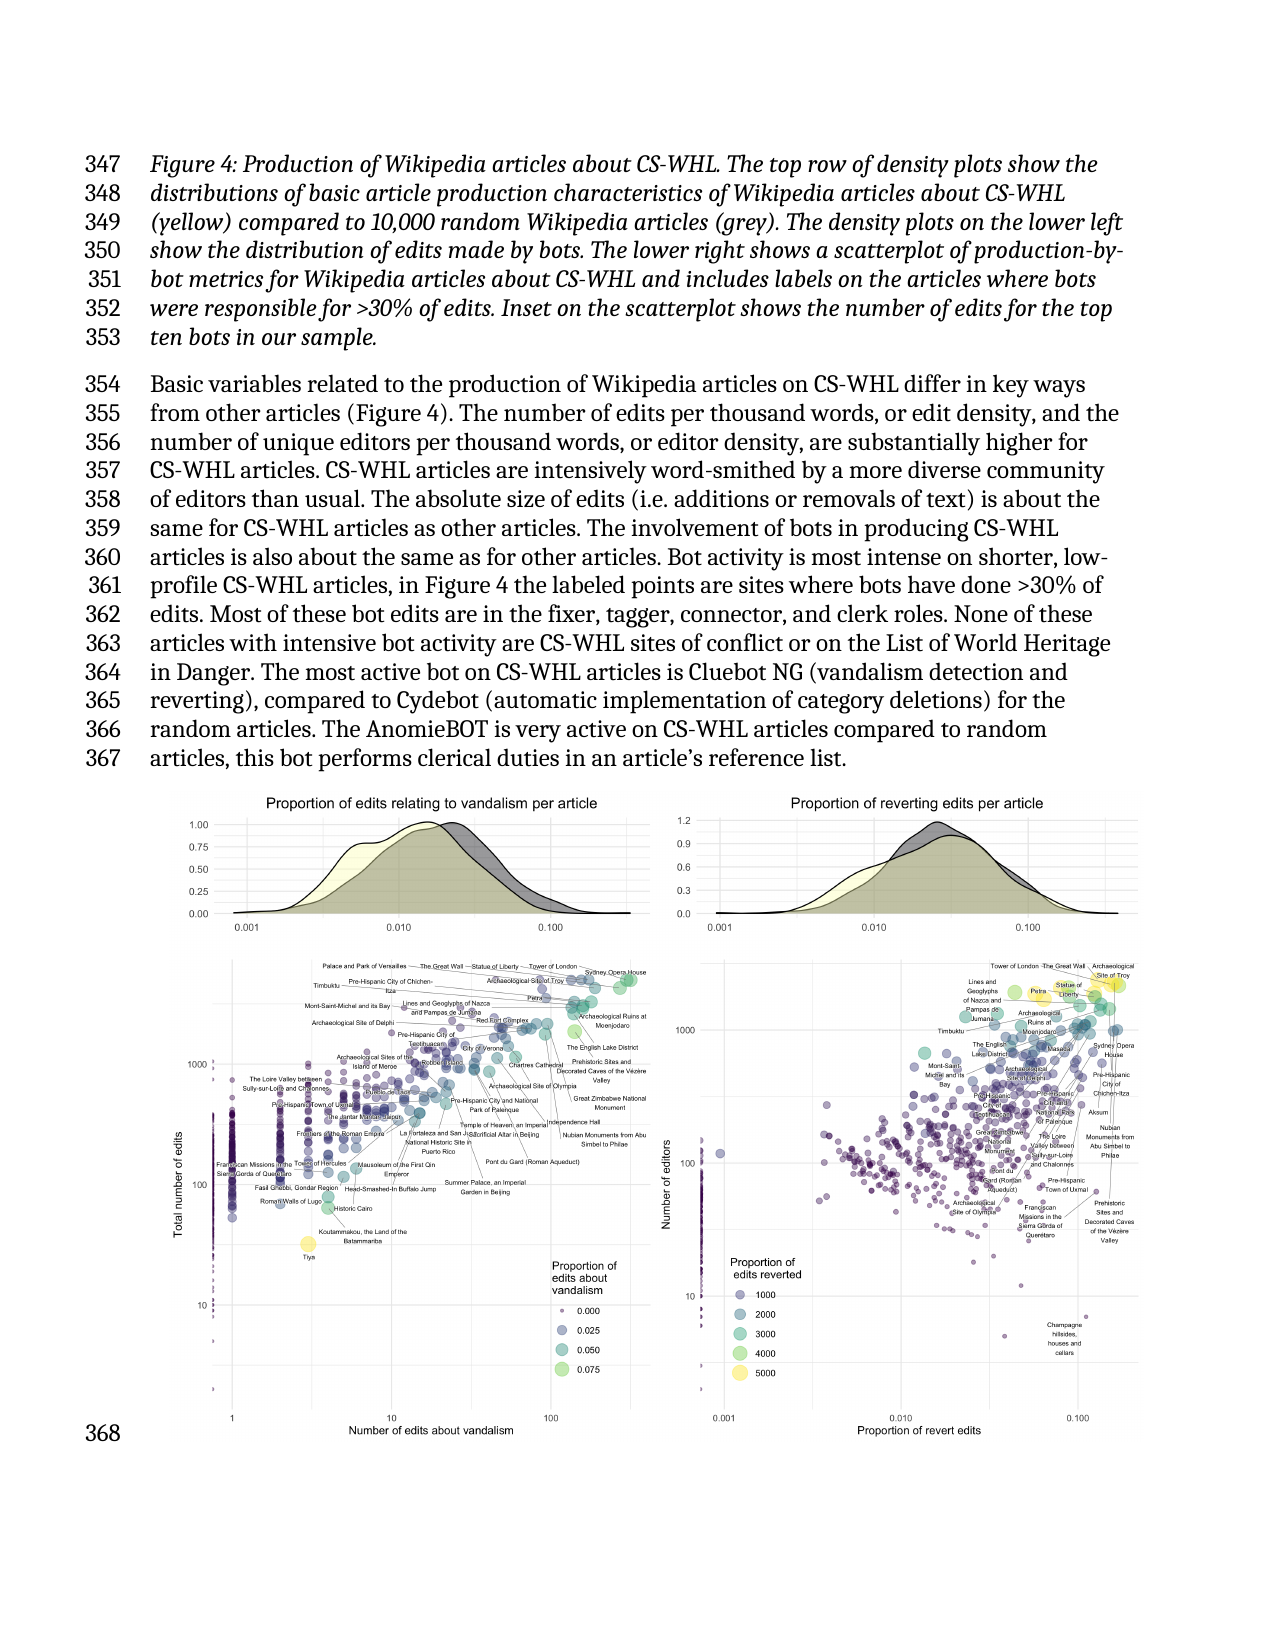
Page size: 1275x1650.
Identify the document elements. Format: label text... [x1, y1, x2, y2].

text Basic variables related to the production of Wikipedia articles on CS-WHL differ in key ways from other articles (Figure 4). The number of edits per thousand words, or edit density, and the number of unique editors per thousand words, or editor density, are substantially higher for CS-WHL articles. CS-WHL articles are intensively word-smithed by a more diverse community of editors than usual. The absolute size of edits (i.e. additions or removals of text) is about the same for CS-WHL articles as other articles. The involvement of bots in producing CS-WHL articles is also about the same as for other articles. Bot activity is most intense on shorter, low-profile CS-WHL articles, in Figure 4 the labeled points are sites where bots have done >30% of edits. Most of these bot edits are in the fixer, tagger, connector, and clerk roles. None of these articles with intensive bot activity are CS-WHL sites of conflict or on the List of World Heritage in Danger. The most active bot on CS-WHL articles is Cluebot NG (vandalism detection and reverting), compared to Cydebot (automatic implementation of category deletions) for the random articles. The AnomieBOT is very active on CS-WHL articles compared to random articles, this bot performs clerical duties in an article’s reference list. [150, 370, 1125, 772]
text Figure 4: Production of Wikipedia articles about CS-WHL. The top row of density plots show the distributions of basic article production characteristics of Wikipedia articles about CS-WHL (yellow) compared to 10,000 random Wikipedia articles (grey). The density plots on the lower left show the distribution of edits made by bots. The lower right shows a scatterplot of production-by-bot metrics for Wikipedia articles about CS-WHL and includes labels on the articles where bots were responsible for >30% of edits. Inset on the scatterplot shows the number of edits for the top ten bots in our sample. [150, 150, 1125, 351]
picture [168, 791, 1144, 1442]
